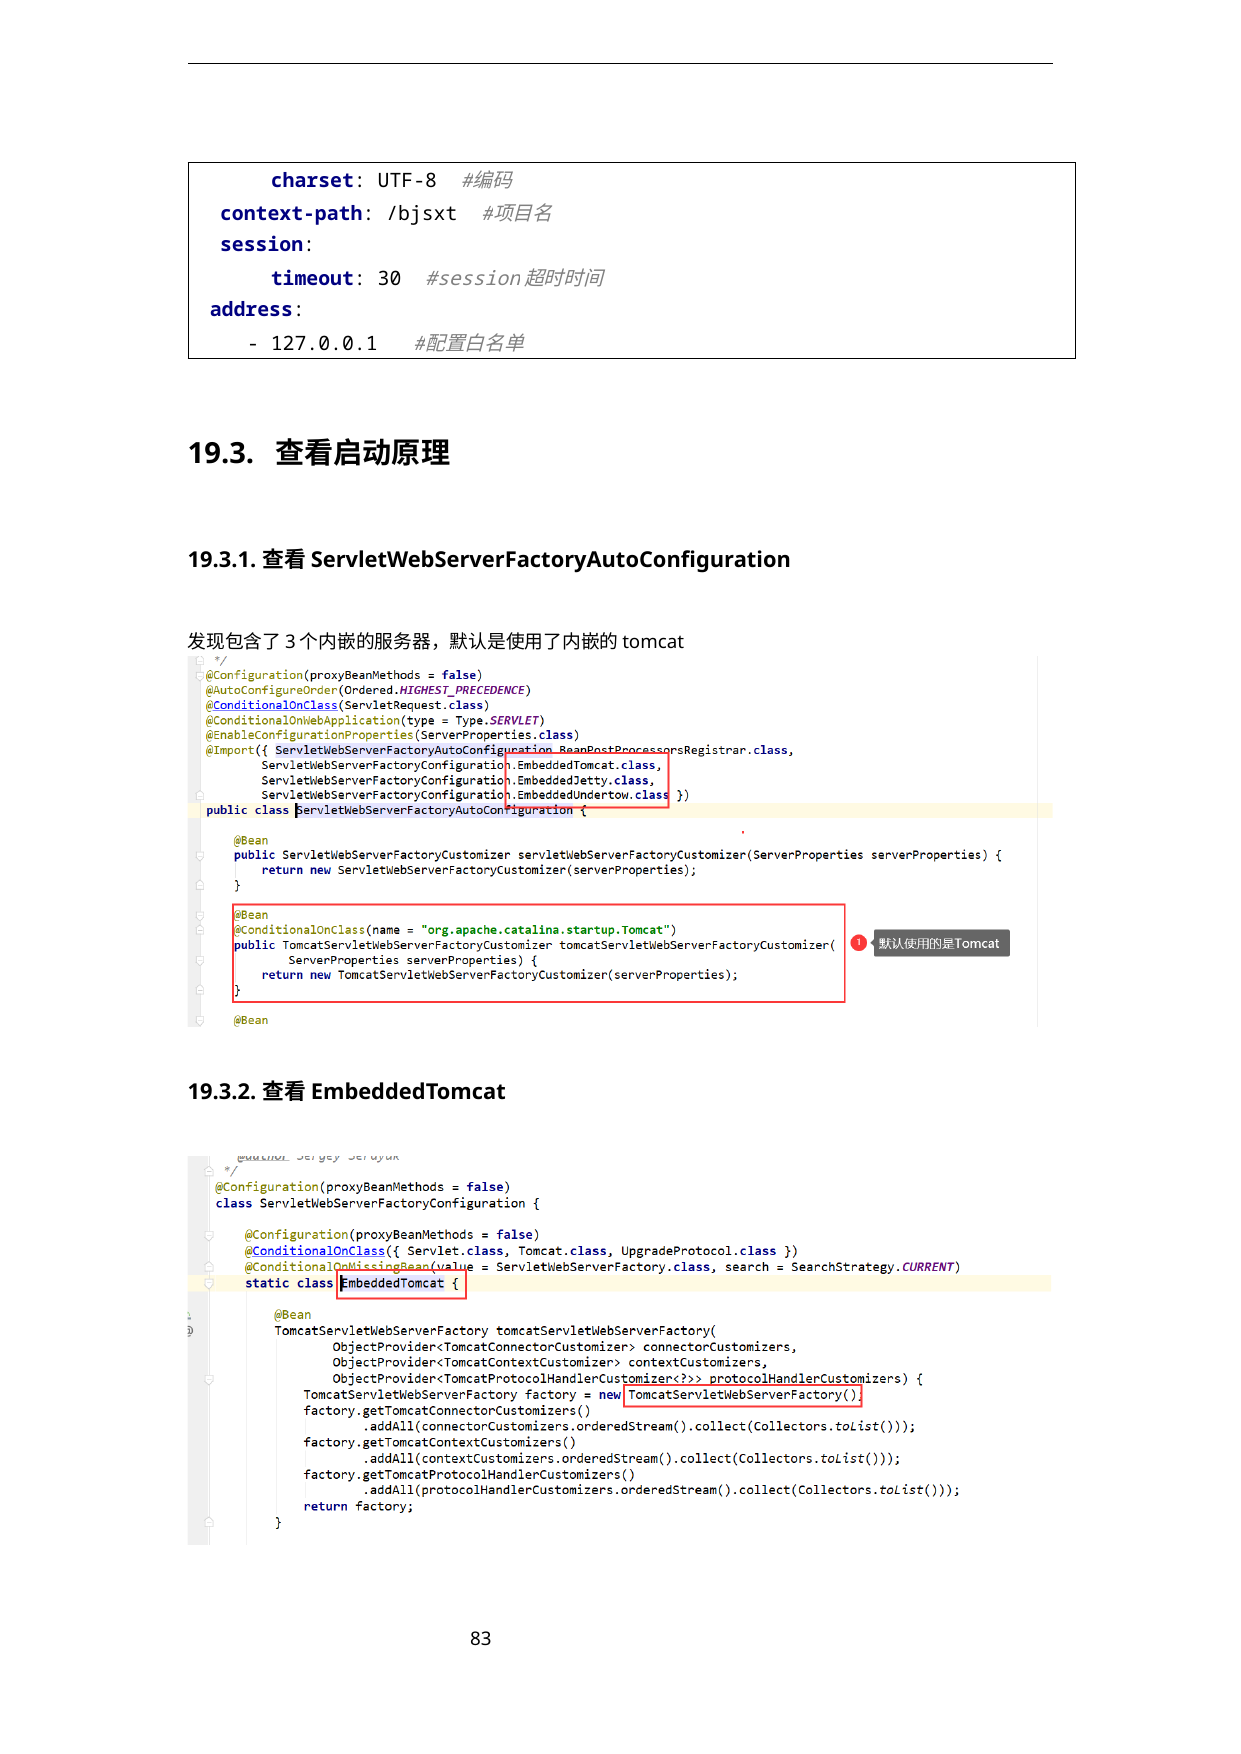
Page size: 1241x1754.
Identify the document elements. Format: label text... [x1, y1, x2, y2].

picture [187, 656, 1053, 1027]
text 发现包含了3个内嵌的服务器，默认是使用了内嵌的tomcat [187, 624, 1053, 656]
subtitle 查看启动原理 [187, 419, 1053, 484]
subtitle 查看EmbeddedTomcat [187, 1074, 1053, 1106]
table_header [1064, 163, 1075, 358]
subtitle 查看ServletWebServerFactoryAutoConfiguration [187, 542, 1053, 574]
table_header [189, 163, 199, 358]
picture [187, 1156, 1052, 1545]
